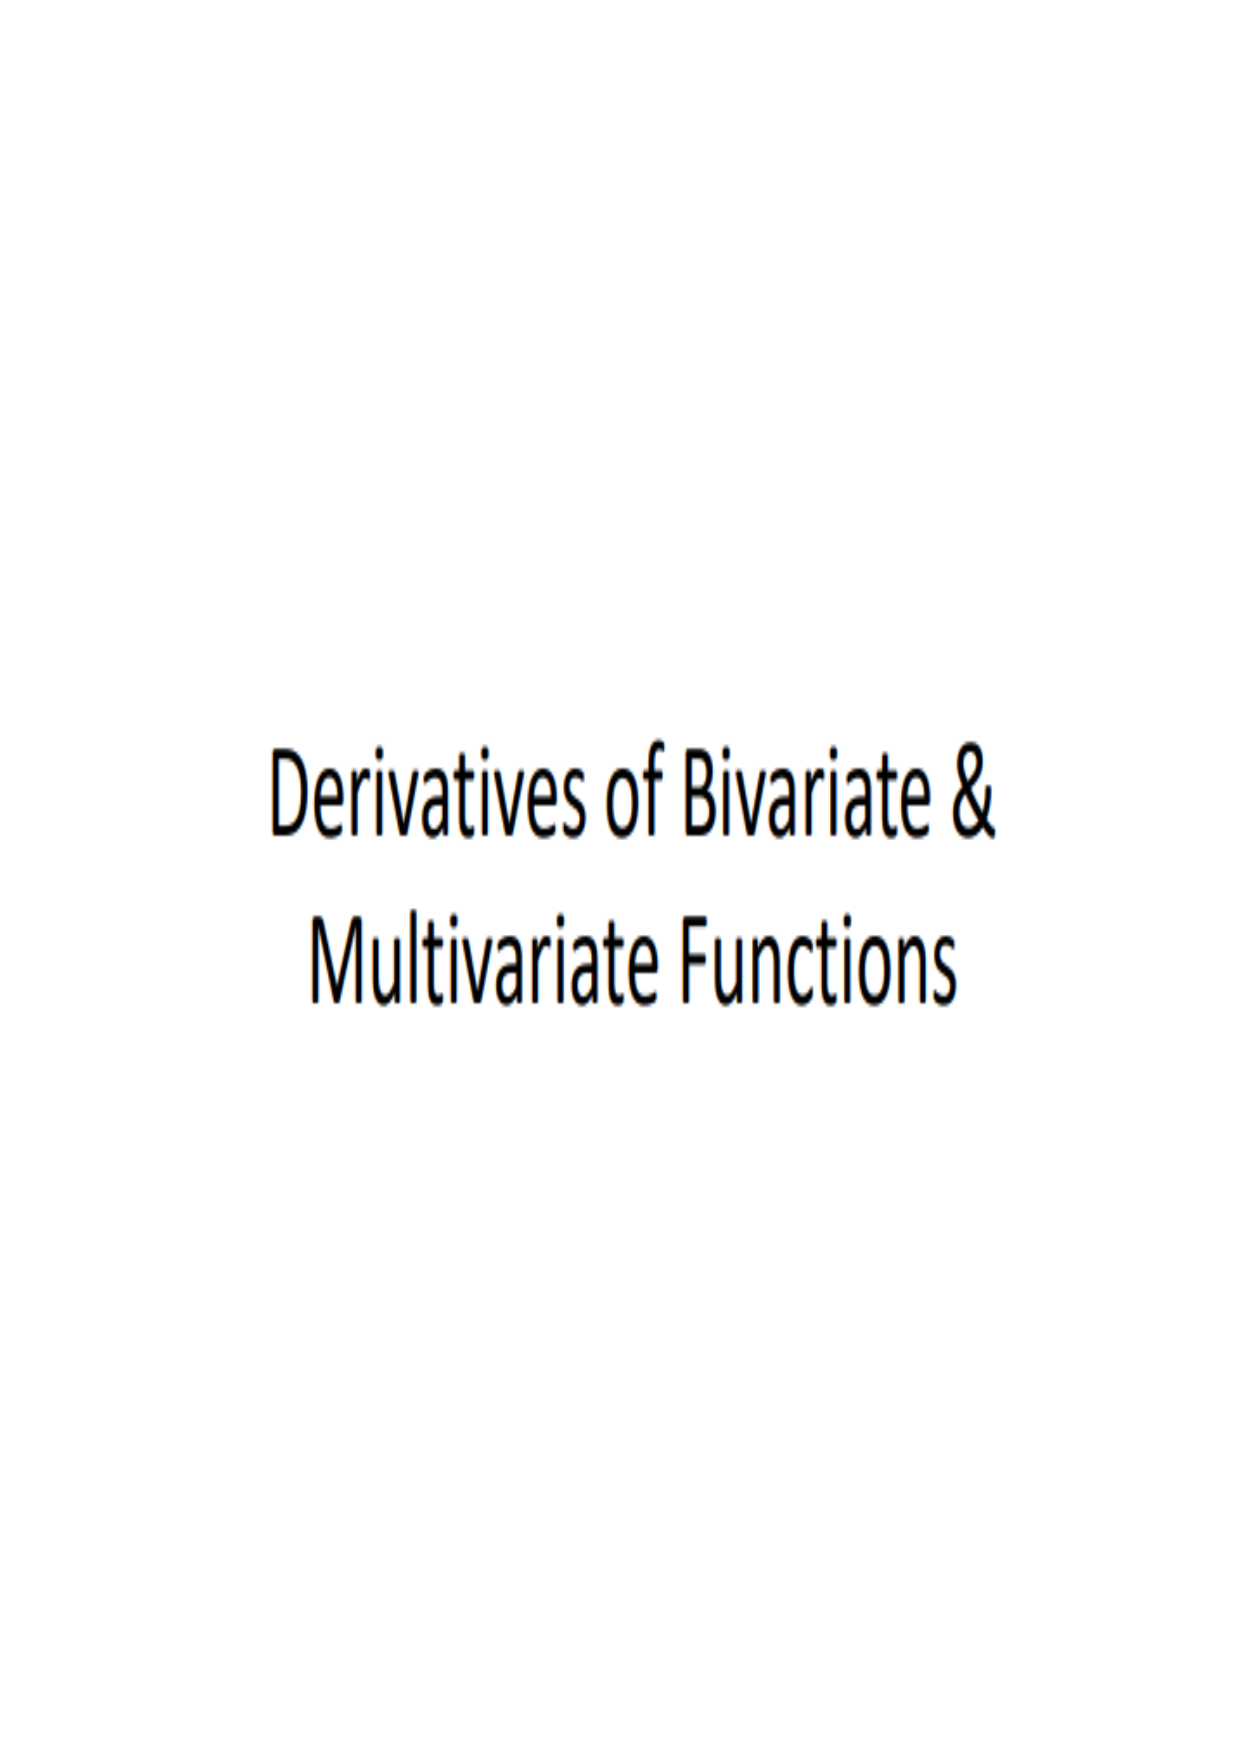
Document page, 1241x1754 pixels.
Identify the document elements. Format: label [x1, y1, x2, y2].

picture [147, 382, 1170, 1517]
